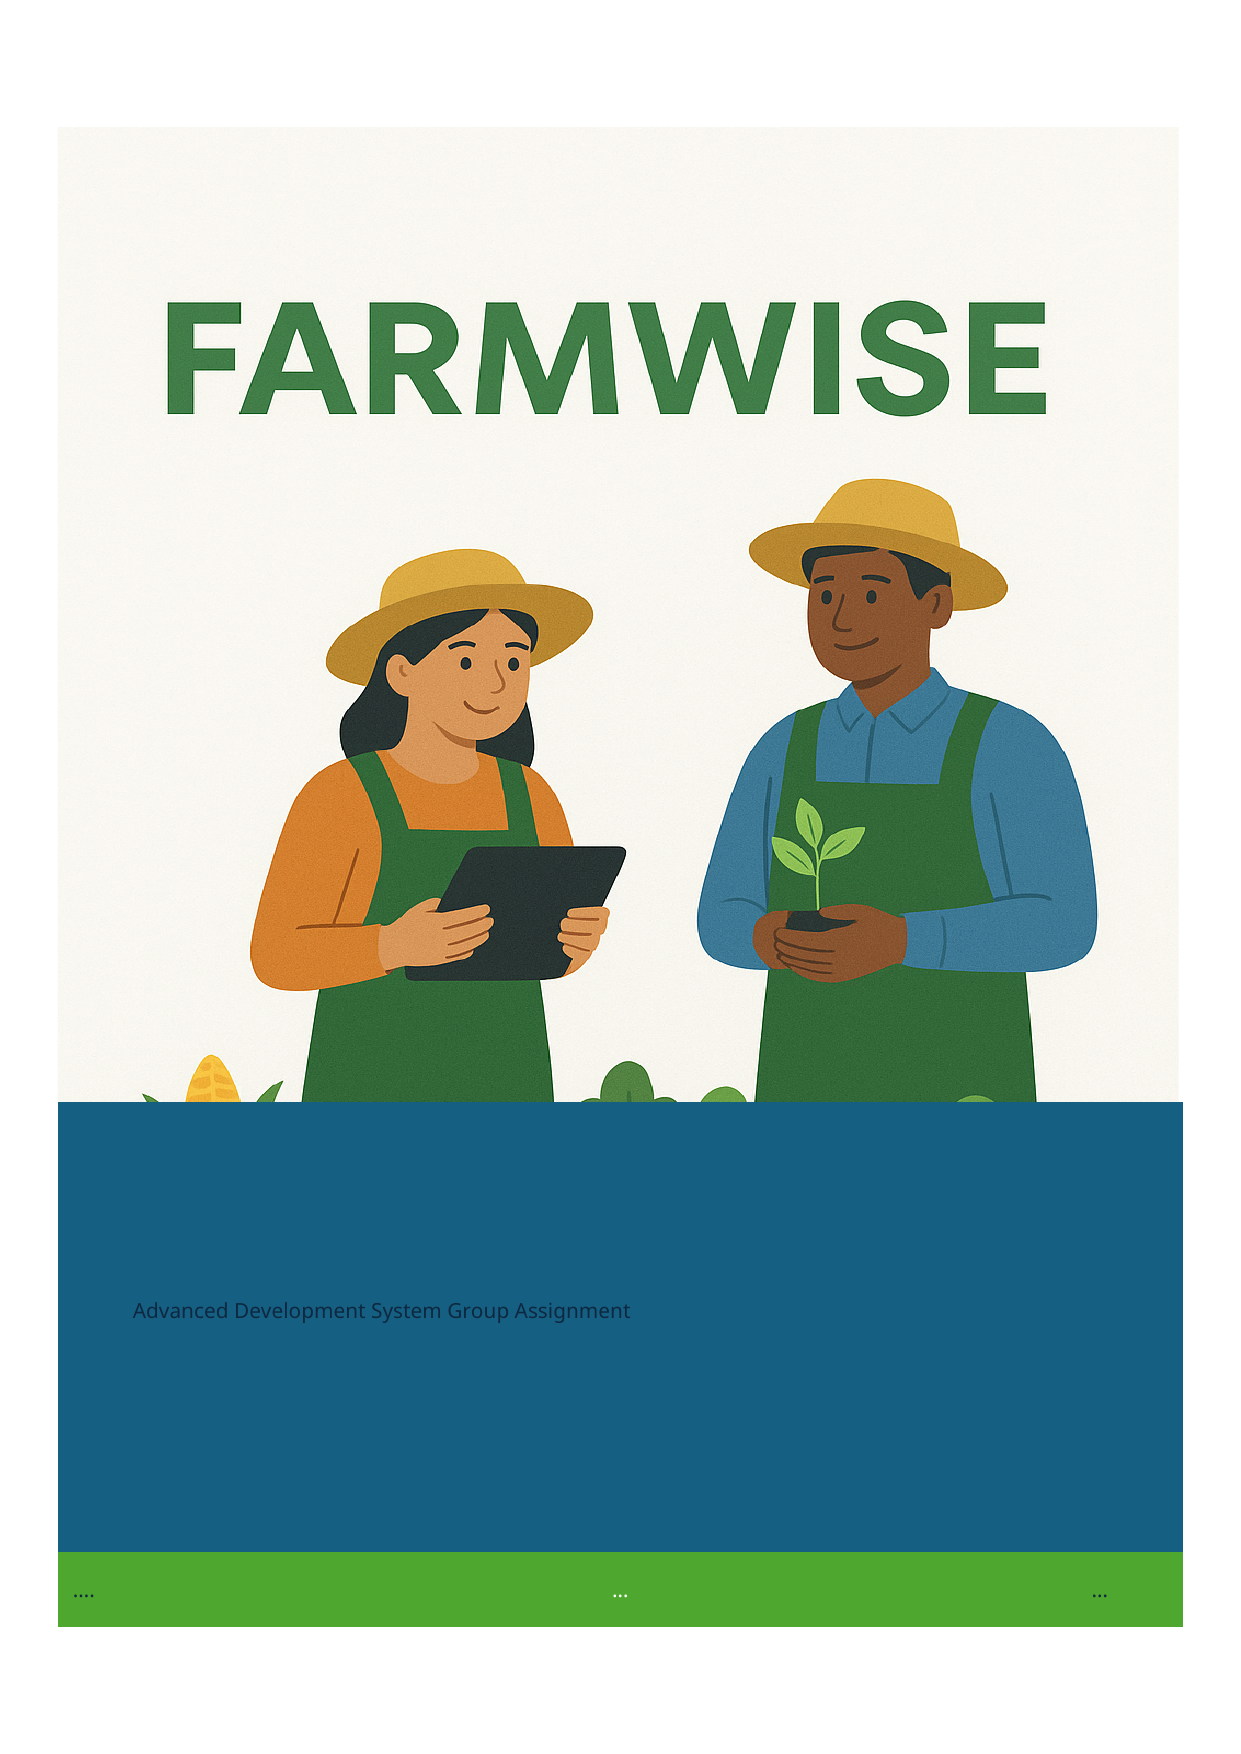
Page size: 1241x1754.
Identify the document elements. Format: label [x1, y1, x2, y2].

picture [57, 127, 1179, 1102]
